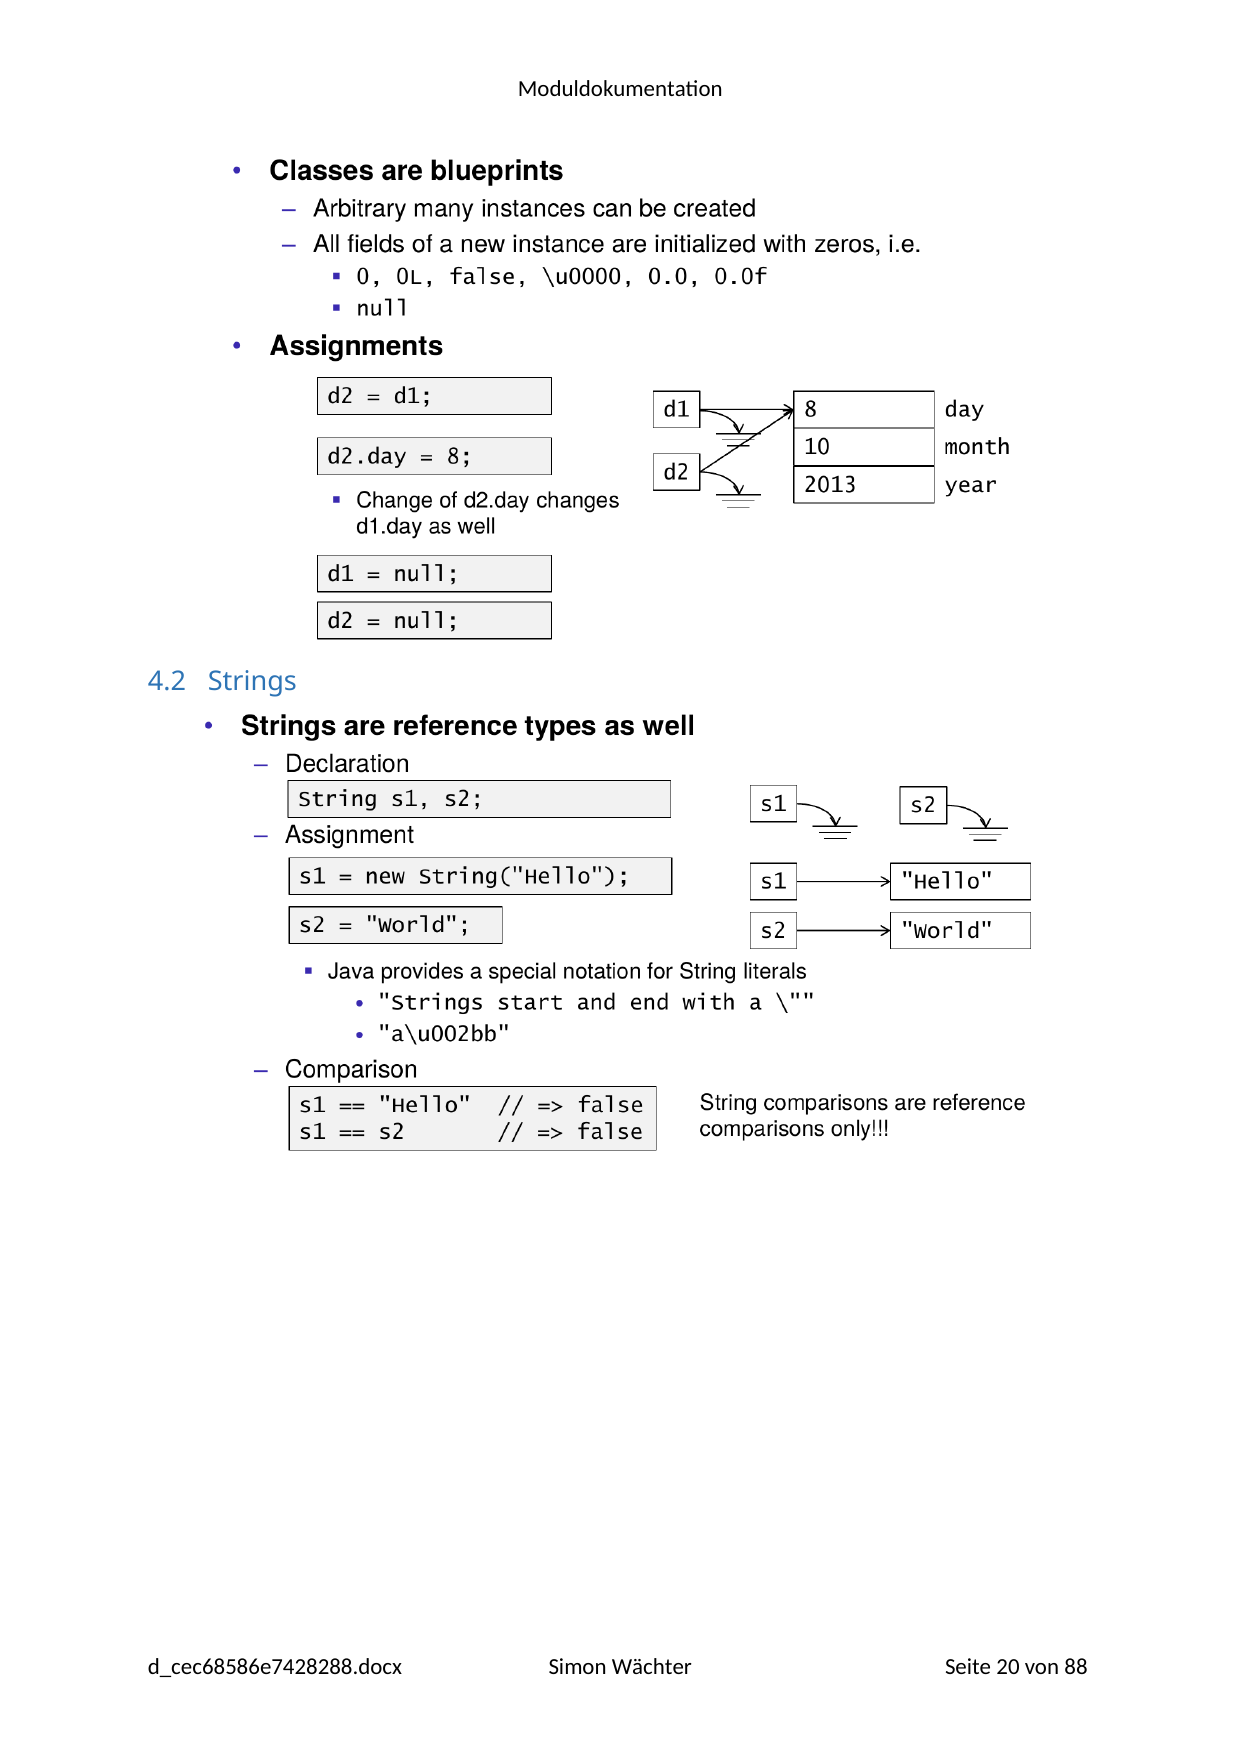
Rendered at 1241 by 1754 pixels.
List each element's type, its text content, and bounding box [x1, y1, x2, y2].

subtitle Strings [148, 661, 1093, 698]
picture [190, 701, 1050, 1164]
picture [222, 147, 1018, 643]
